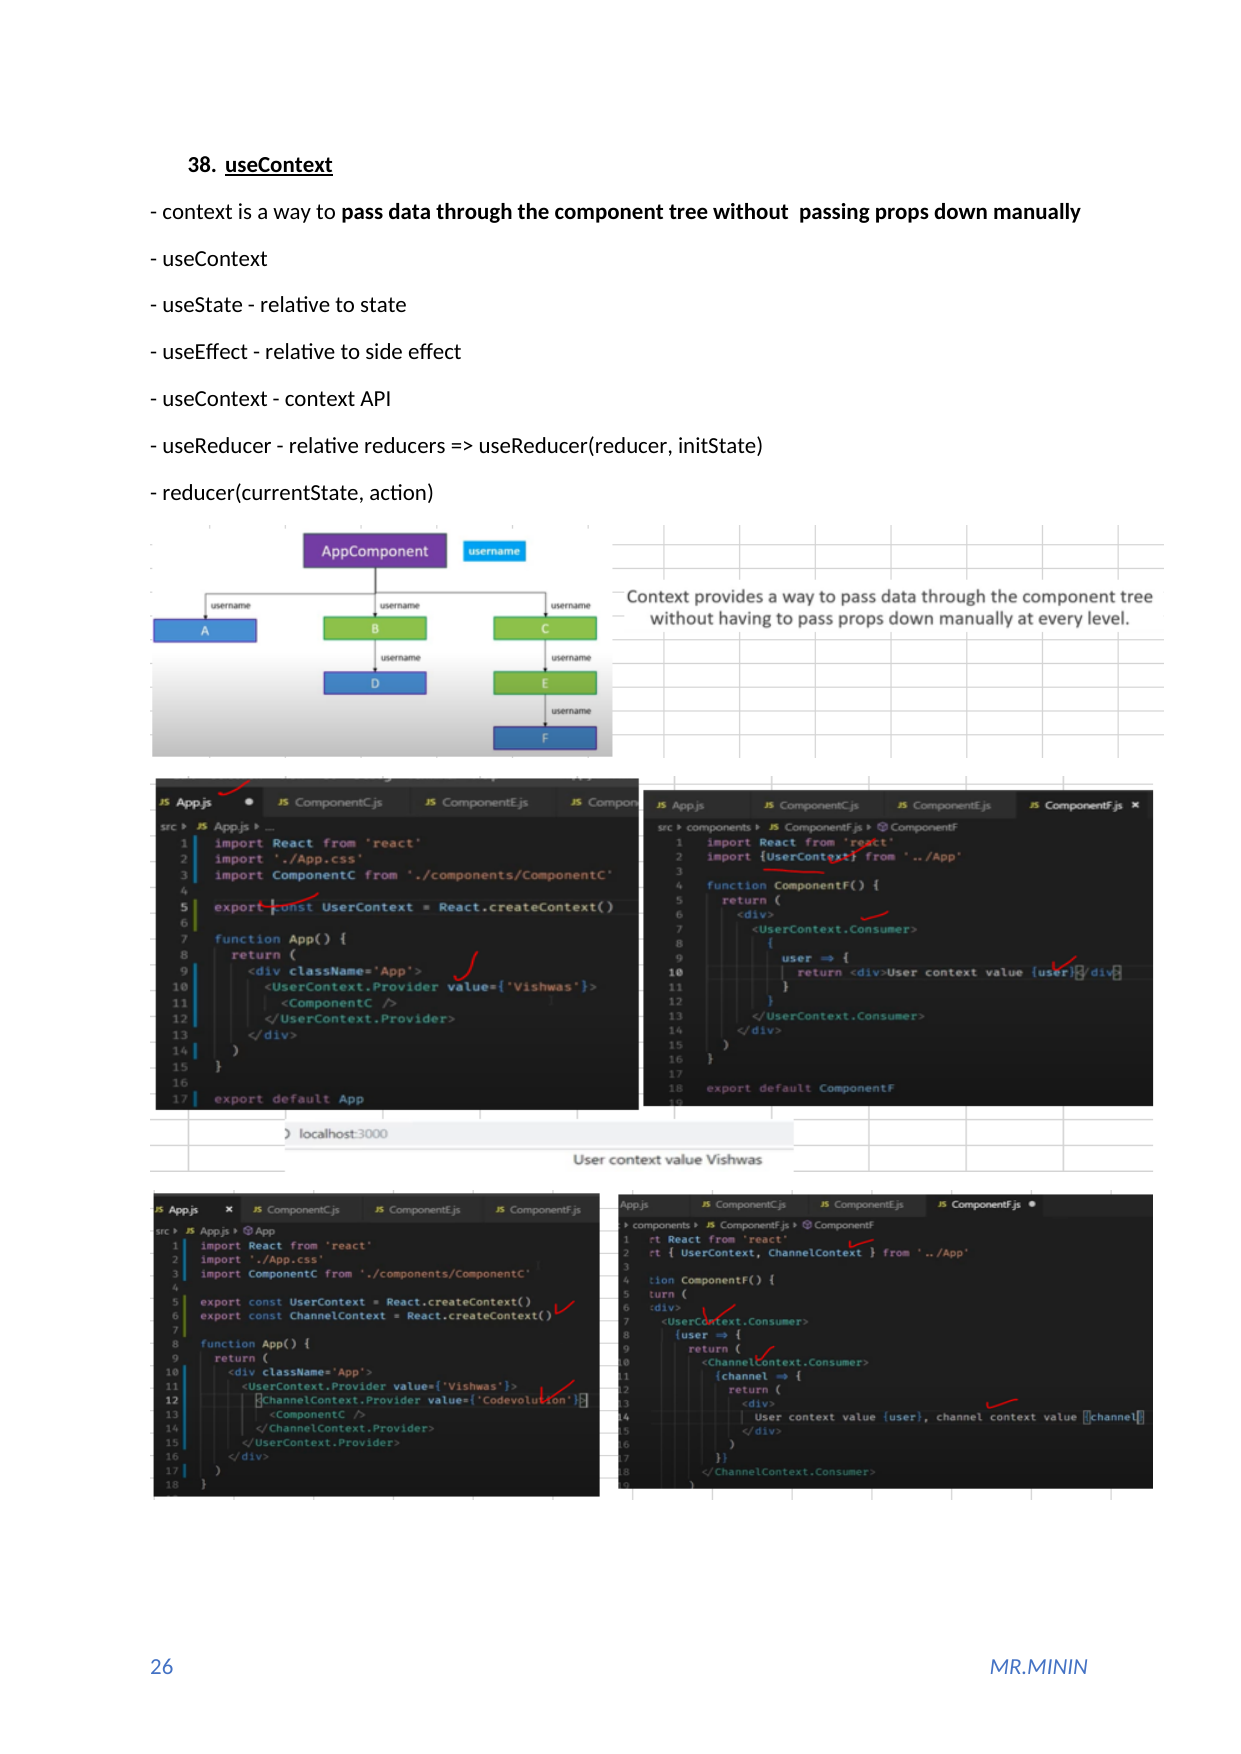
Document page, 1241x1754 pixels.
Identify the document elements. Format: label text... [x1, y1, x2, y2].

text - useContext [150, 244, 1090, 272]
text - useContext - context API [150, 384, 1090, 412]
picture [150, 525, 1164, 758]
text - reducer(currentState, action) [150, 478, 1090, 506]
picture [150, 1190, 1153, 1500]
list useContext [187, 150, 1090, 178]
text - useState - relative to state [150, 291, 1090, 319]
text - context is a way to pass data through the component tree without passing props down manually [150, 197, 1090, 225]
picture [150, 776, 1154, 1172]
text - useReducer - relative reducers => useReducer(reducer, initState) [150, 431, 1090, 459]
text - useEffect - relative to side effect [150, 337, 1090, 366]
